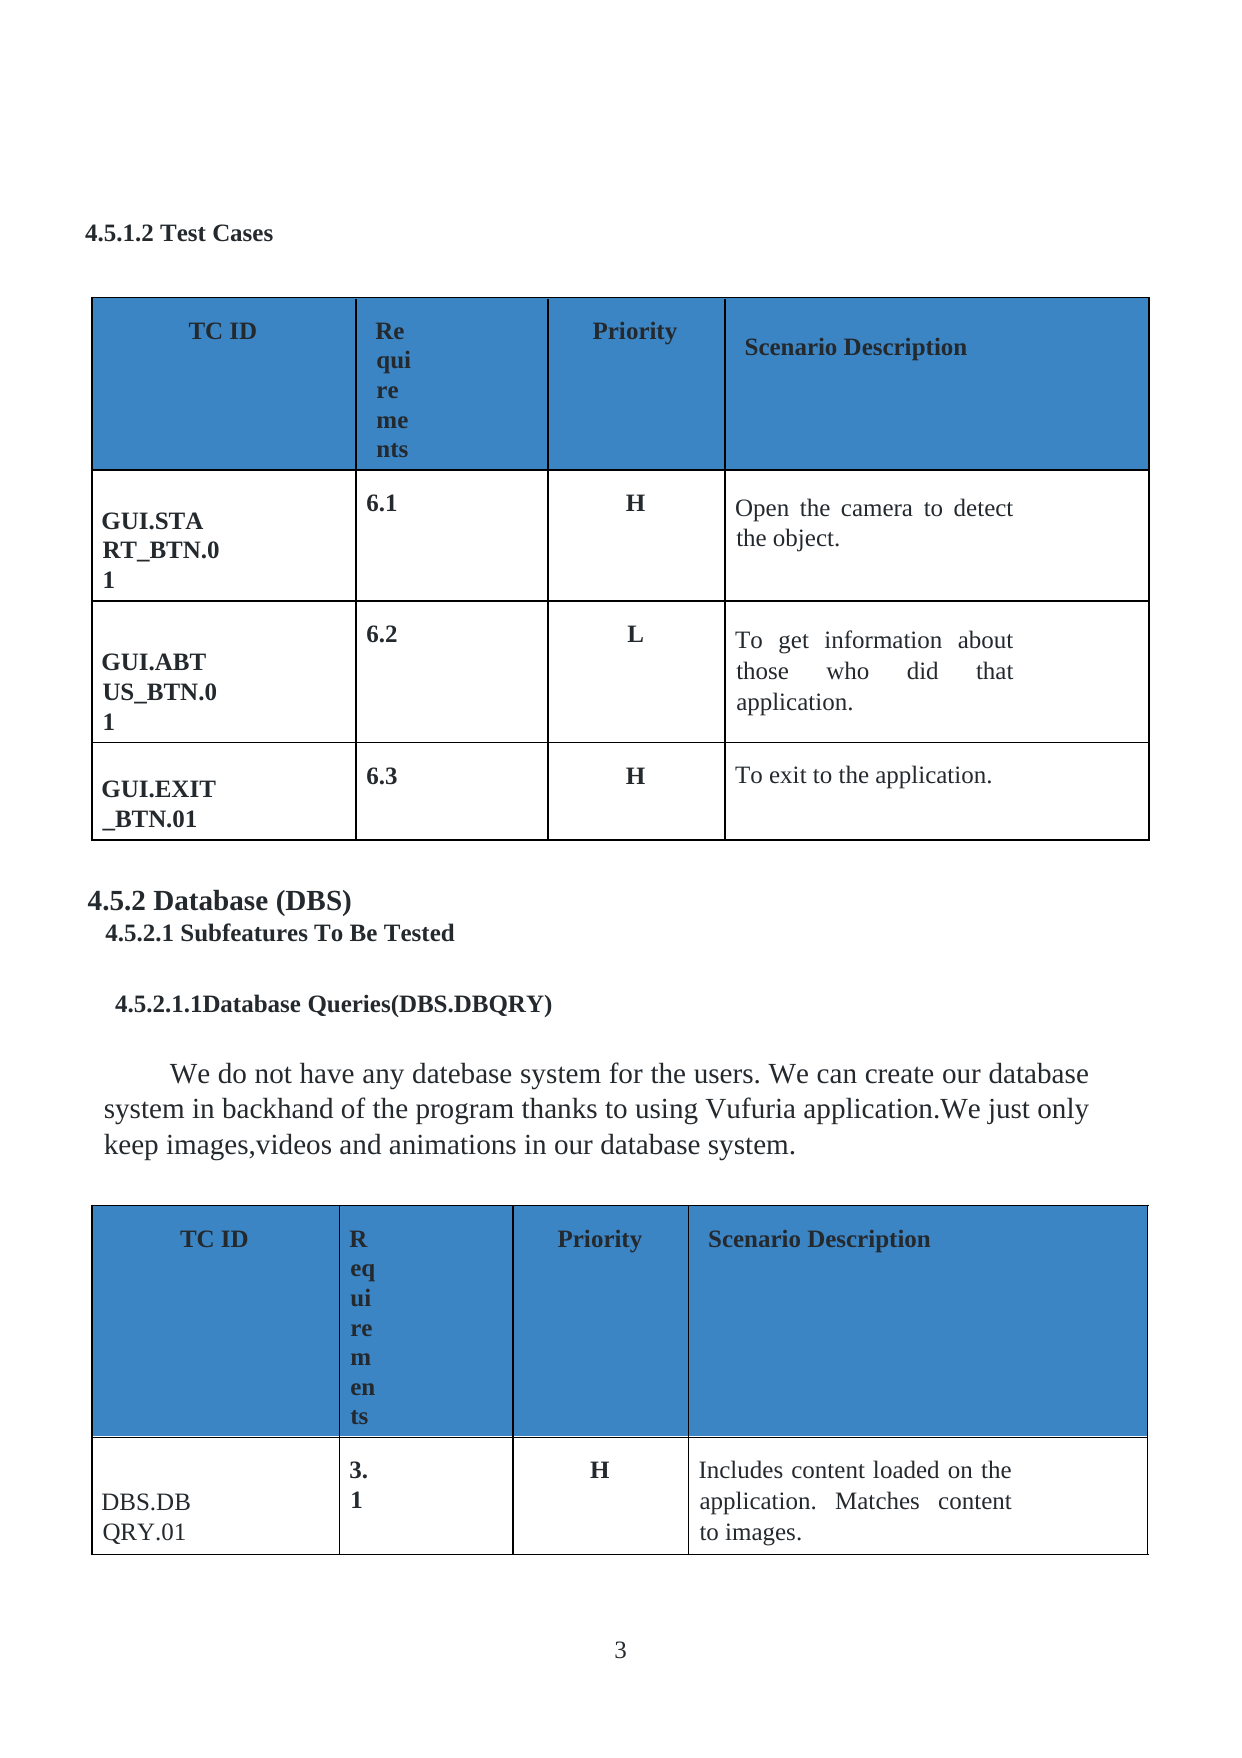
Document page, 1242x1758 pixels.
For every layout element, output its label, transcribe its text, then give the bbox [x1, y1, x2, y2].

text 4.5.2 Database (DBS) [87, 883, 1164, 916]
table_header Priority [514, 1206, 688, 1436]
table_header Scenario Description [689, 1206, 1147, 1436]
table_cell To get information about those who did that application. [726, 602, 1148, 742]
subtitle 4.5.2.1.1Database Queries(DBS.DBQRY) [21, 989, 1164, 1018]
table_header TC ID [93, 298, 356, 469]
table_cell 3.1 [340, 1438, 512, 1554]
table_cell DBS.DBQRY.01 [93, 1438, 339, 1554]
subtitle 4.5.2.1 Subfeatures To Be Tested [36, 918, 1164, 947]
table_cell H [549, 471, 724, 600]
table_cell GUI.START_BTN.01 [93, 471, 355, 600]
table_header Priority [549, 298, 725, 469]
table_header TC ID [93, 1206, 339, 1436]
table_header Scenario Description [726, 298, 1148, 469]
table_cell 6.1 [357, 471, 547, 600]
table_cell GUI.ABTUS_BTN.01 [93, 602, 355, 742]
table_cell H [514, 1438, 688, 1554]
table_header Requirements [357, 298, 548, 469]
table_cell L [549, 602, 724, 742]
table_header Requirements [340, 1206, 512, 1436]
table_cell 6.2 [357, 602, 547, 742]
subtitle 4.5.1.2 Test Cases [22, 218, 1164, 247]
table_cell H [549, 743, 724, 839]
table_cell Includes content loaded on the application. Matches content to images. [689, 1438, 1147, 1554]
text We do not have any datebase system for the users. We can create our database system in backhand of the program thanks to using Vufuria application.We just only keep images,videos and animations in our database system. [103, 1056, 1090, 1160]
table_cell 6.3 [357, 743, 547, 839]
table_cell To exit to the application. [726, 743, 1148, 839]
table_cell GUI.EXIT_BTN.01 [93, 743, 355, 839]
table_cell Open the camera to detect the object. [726, 471, 1148, 600]
